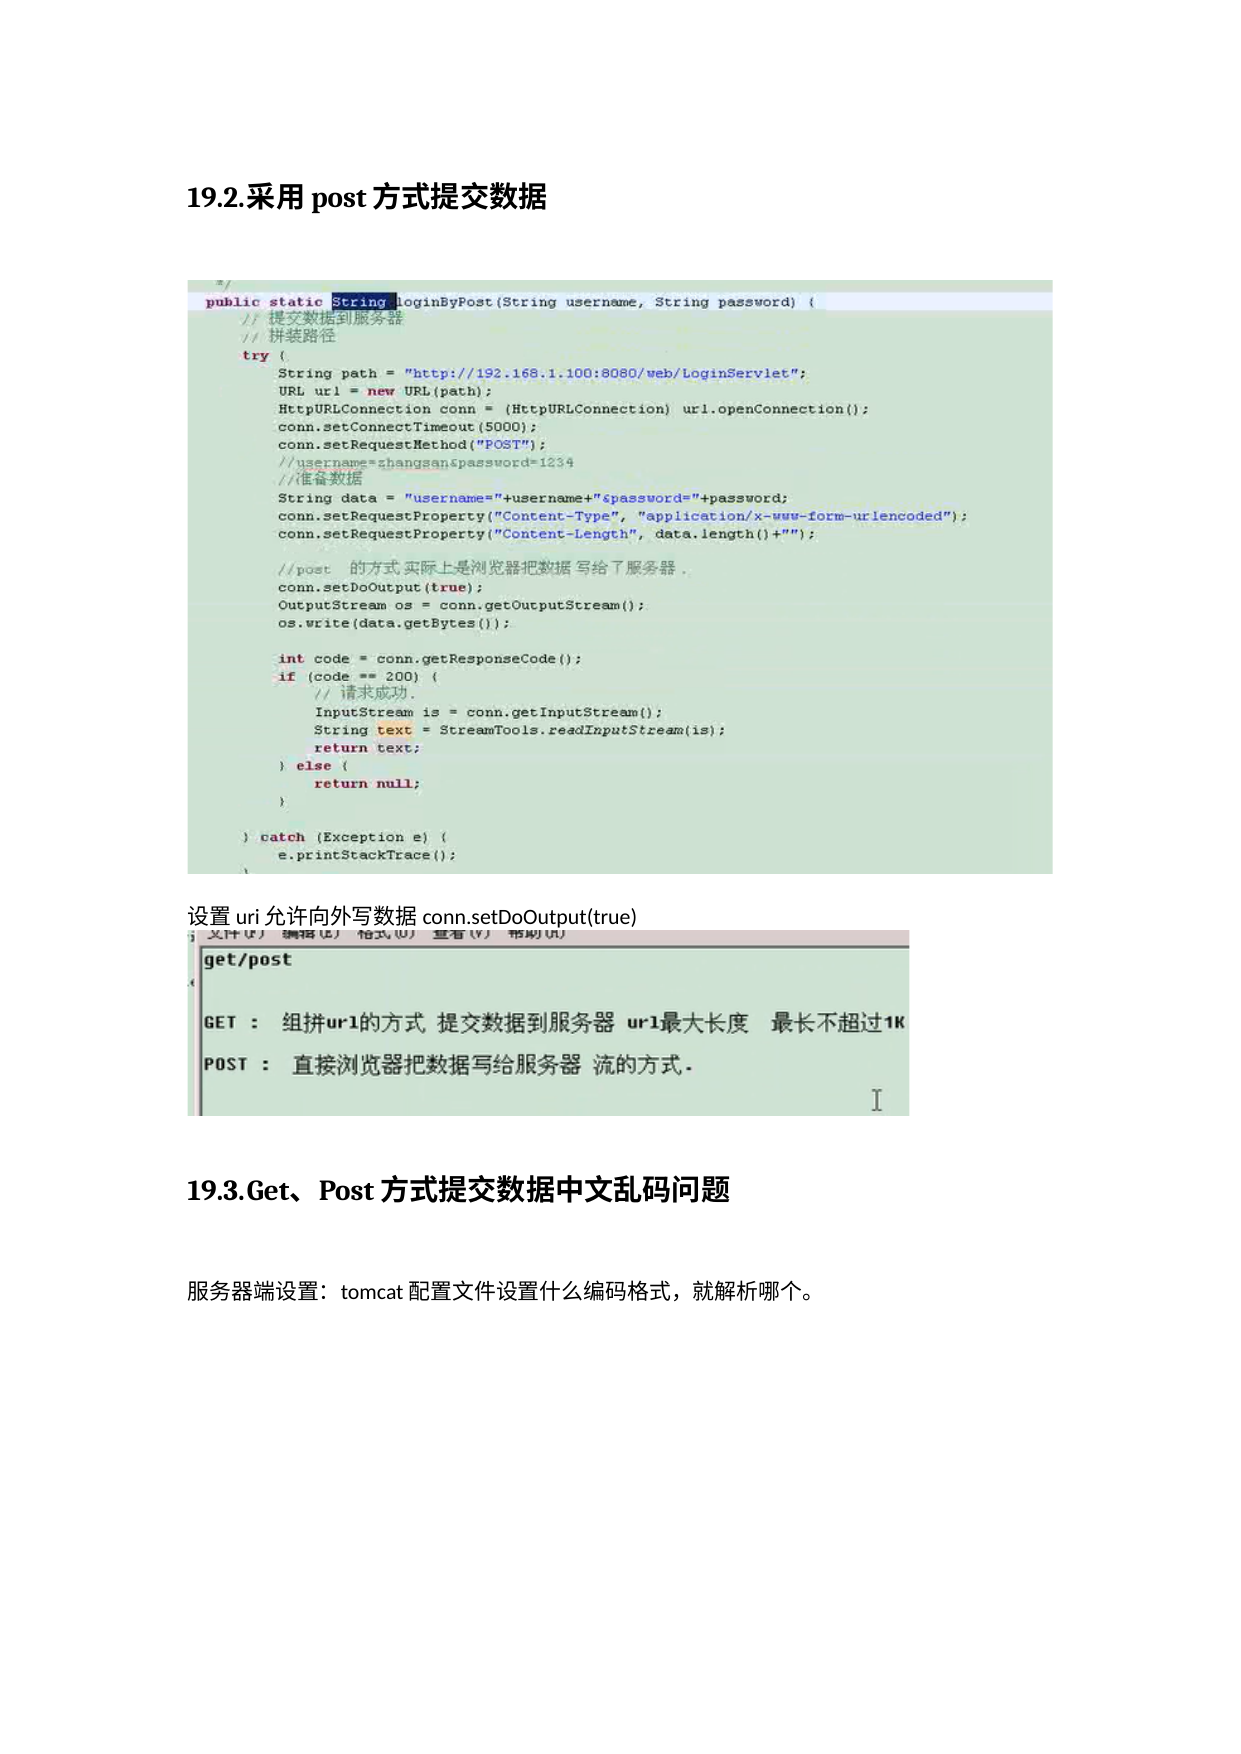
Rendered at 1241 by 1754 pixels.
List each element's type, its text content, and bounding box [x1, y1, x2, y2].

picture [187, 280, 1053, 874]
text 服务器端设置：tomcat 配置文件设置什么编码格式，就解析哪个。 [187, 1274, 1053, 1306]
picture [187, 930, 910, 1116]
subtitle Get、Post方式提交数据中文乱码问题 [187, 1155, 1053, 1220]
subtitle 采用post方式提交数据 [187, 162, 1053, 227]
text 设置uri允许向外写数据 conn.setDoOutput(true) [187, 898, 1053, 931]
